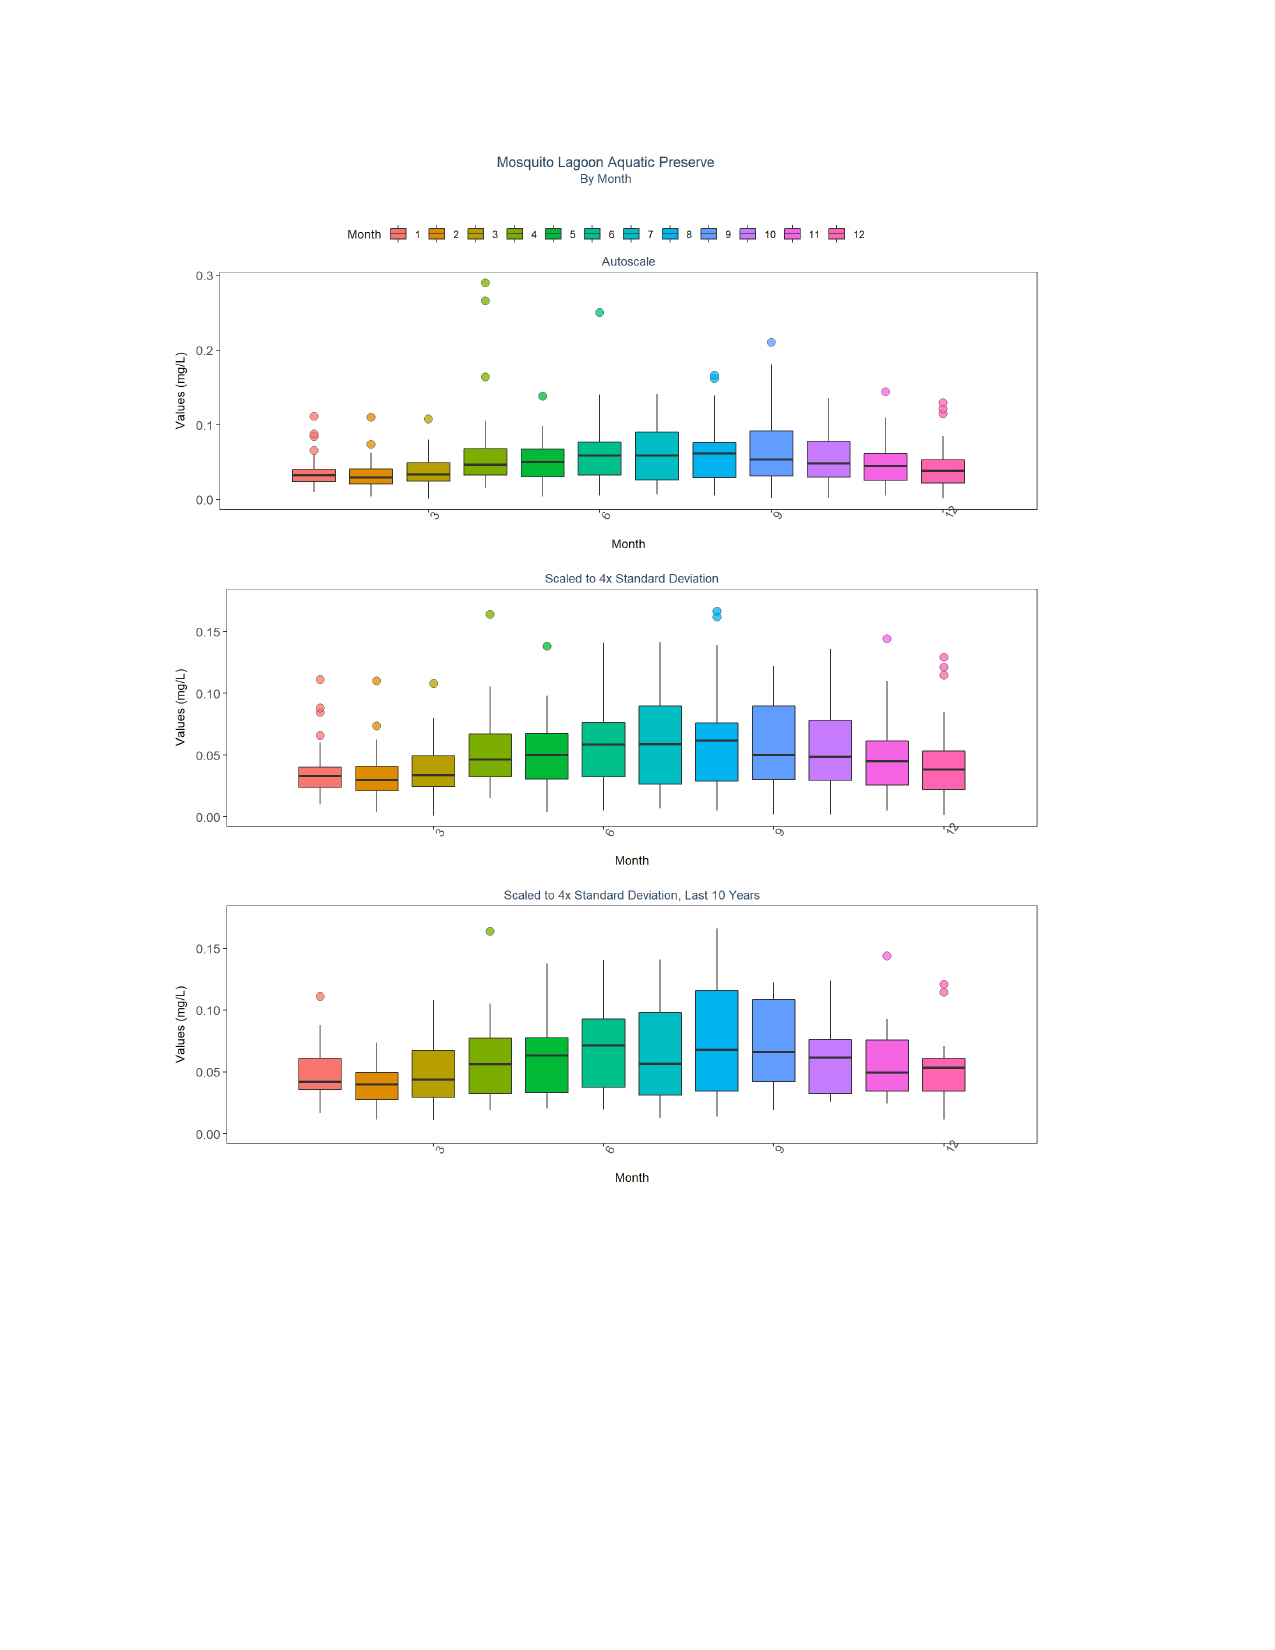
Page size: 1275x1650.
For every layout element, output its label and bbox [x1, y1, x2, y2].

picture [168, 150, 1044, 1200]
